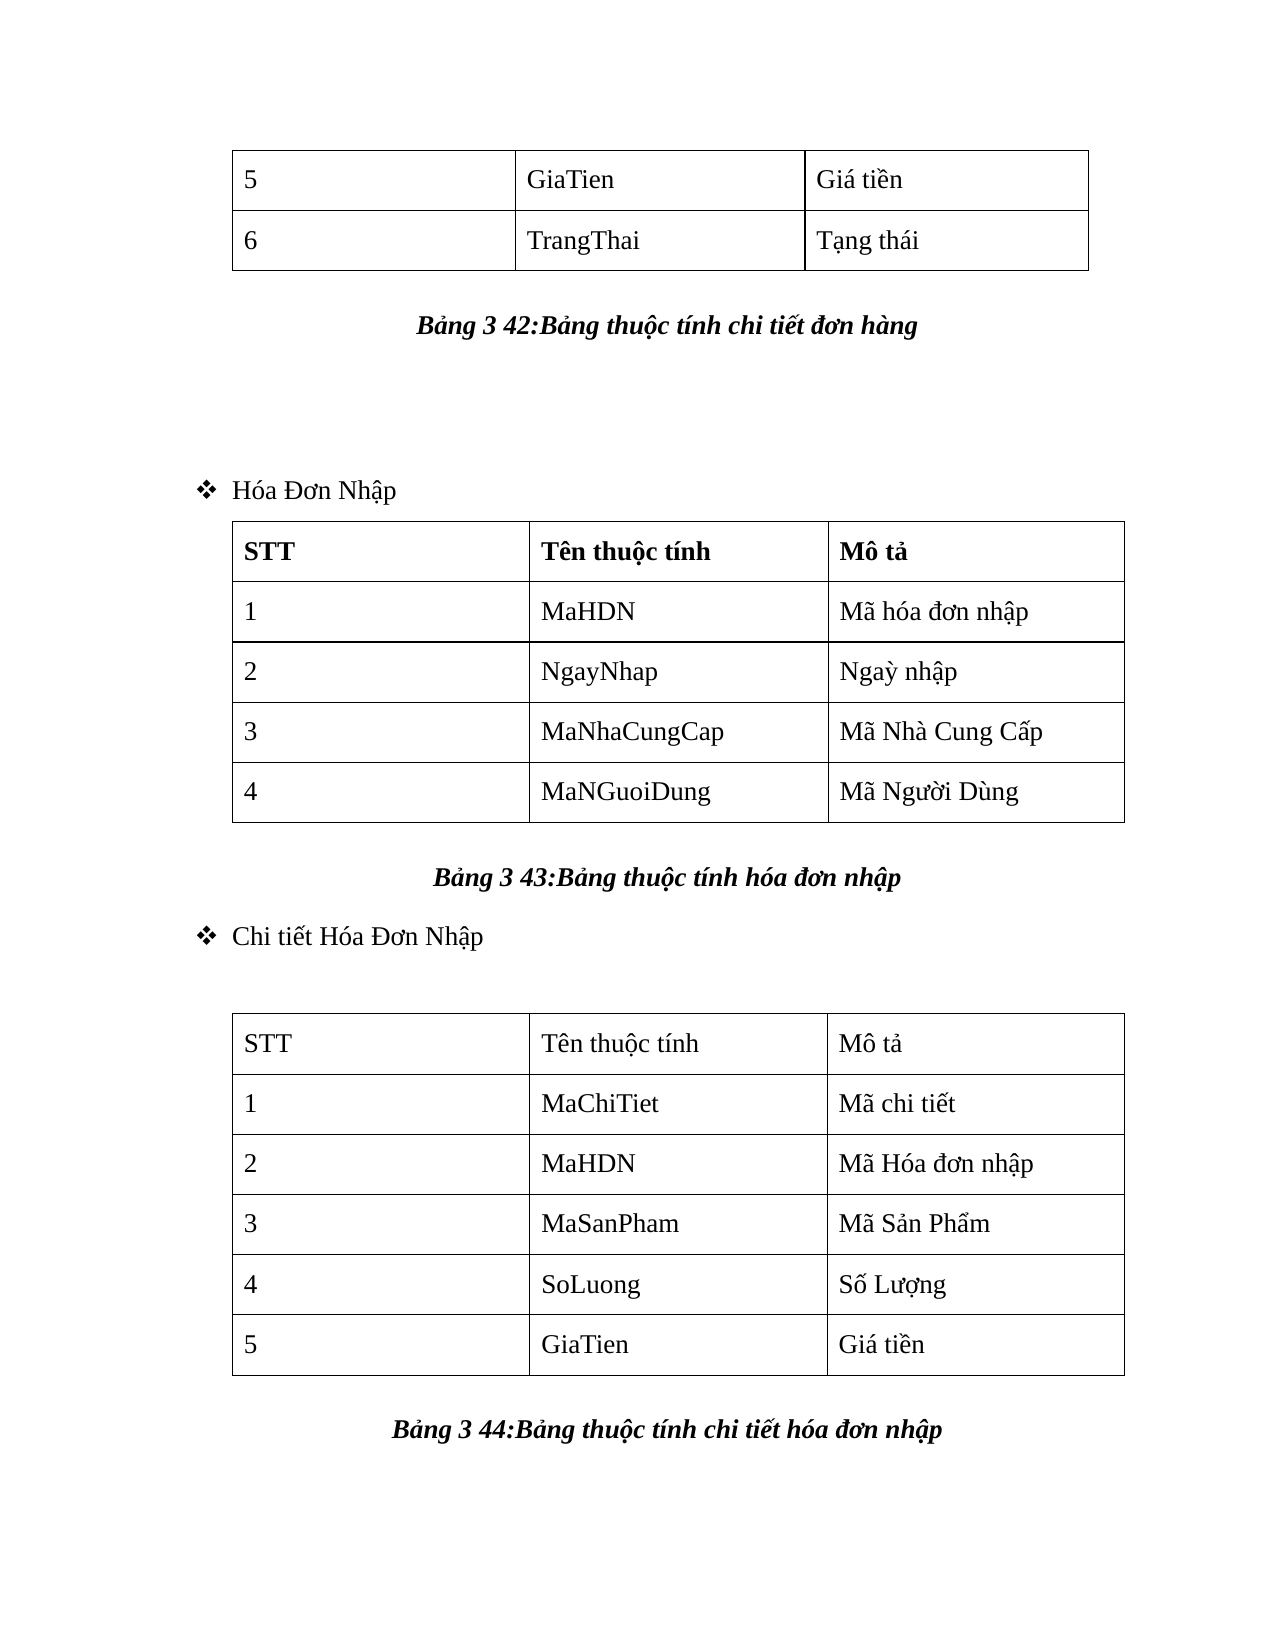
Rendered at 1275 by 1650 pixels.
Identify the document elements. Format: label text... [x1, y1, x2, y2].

table_cell Mã Sản Phẩm [828, 1195, 1124, 1254]
table_cell MaHDN [530, 582, 828, 641]
table_cell Tạng thái [806, 211, 1088, 270]
table_cell 3 [233, 1195, 529, 1254]
table_header Mô tả [828, 1014, 1124, 1073]
table_cell 3 [233, 703, 529, 762]
table_cell GiaTien [530, 1315, 827, 1374]
table_cell Giá tiền [828, 1315, 1124, 1374]
table_cell 1 [233, 582, 529, 641]
table_cell MaNGuoiDung [530, 763, 828, 822]
table_cell Số Lượng [828, 1255, 1124, 1314]
table_cell 1 [233, 1075, 529, 1134]
table_header STT [233, 1014, 529, 1073]
table_cell GiaTien [516, 151, 804, 210]
table_cell NgayNhap [530, 643, 828, 702]
table_cell MaSanPham [530, 1195, 827, 1254]
table_cell 5 [233, 1315, 529, 1374]
table_cell Mã chi tiết [828, 1075, 1124, 1134]
table_header Tên thuộc tính [530, 1014, 827, 1073]
table_cell 4 [233, 1255, 529, 1314]
table_cell Mã Nhà Cung Cấp [829, 703, 1124, 762]
table_cell 6 [233, 211, 515, 270]
table_cell MaNhaCungCap [530, 703, 828, 762]
table_header Tên thuộc tính [530, 522, 828, 581]
list Hóa Đơn Nhập [194, 474, 1125, 505]
table_cell 2 [233, 643, 529, 702]
table_cell Mã Người Dùng [829, 763, 1124, 822]
table_cell 2 [233, 1135, 529, 1194]
table_cell SoLuong [530, 1255, 827, 1314]
table_header Mô tả [829, 522, 1124, 581]
list Chi tiết Hóa Đơn Nhập [194, 920, 1125, 951]
table_cell 5 [233, 151, 515, 210]
table_cell MaChiTiet [530, 1075, 827, 1134]
table_cell Mã hóa đơn nhập [829, 582, 1124, 641]
table_cell Giá tiền [806, 151, 1088, 210]
table_cell TrangThai [516, 211, 804, 270]
table_cell Mã Hóa đơn nhập [828, 1135, 1124, 1194]
table_header STT [233, 522, 529, 581]
table_cell MaHDN [530, 1135, 827, 1194]
table_cell 4 [233, 763, 529, 822]
table_cell Ngaỳ nhập [829, 643, 1124, 702]
